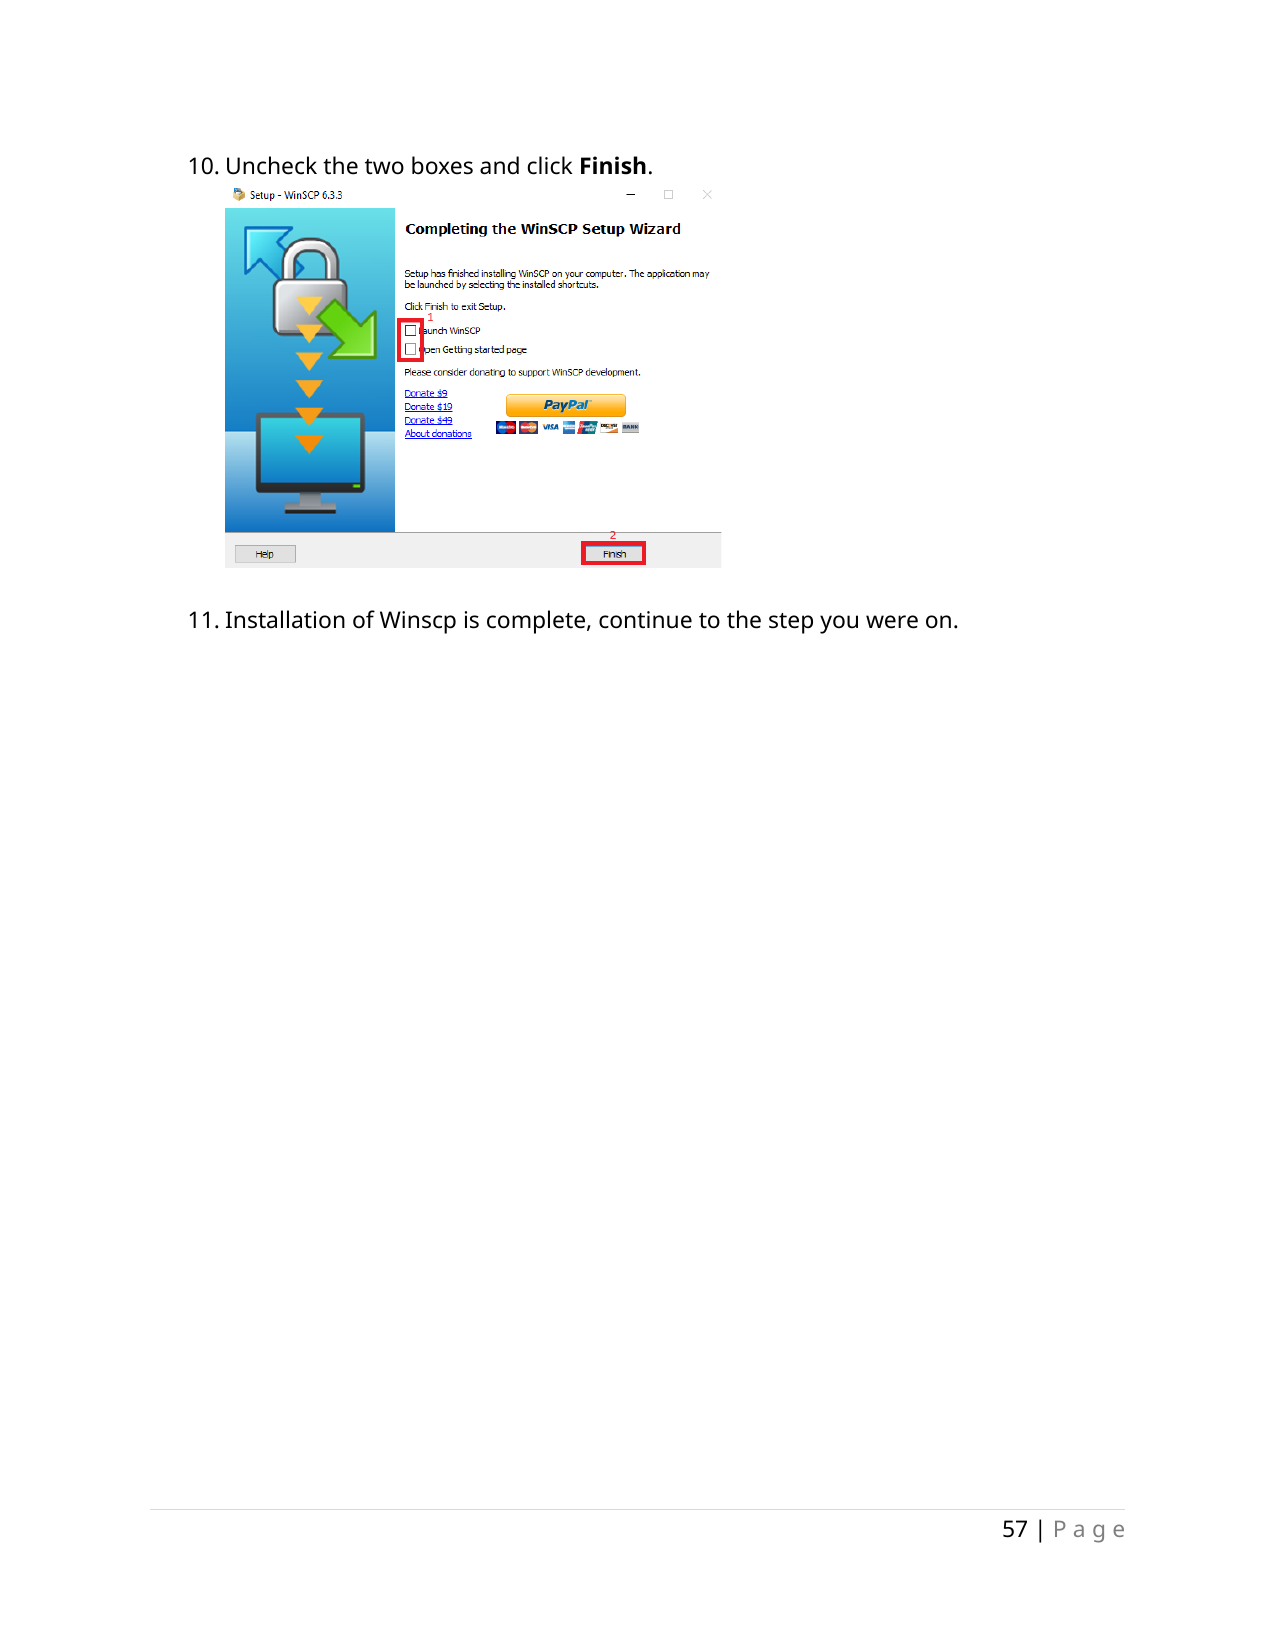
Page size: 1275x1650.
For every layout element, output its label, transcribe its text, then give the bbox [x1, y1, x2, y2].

list Installation of Winscp is complete, continue to the step you were on. [187, 604, 1125, 635]
picture [225, 183, 722, 568]
list Uncheck the two boxes and click Finish. [187, 150, 1125, 181]
